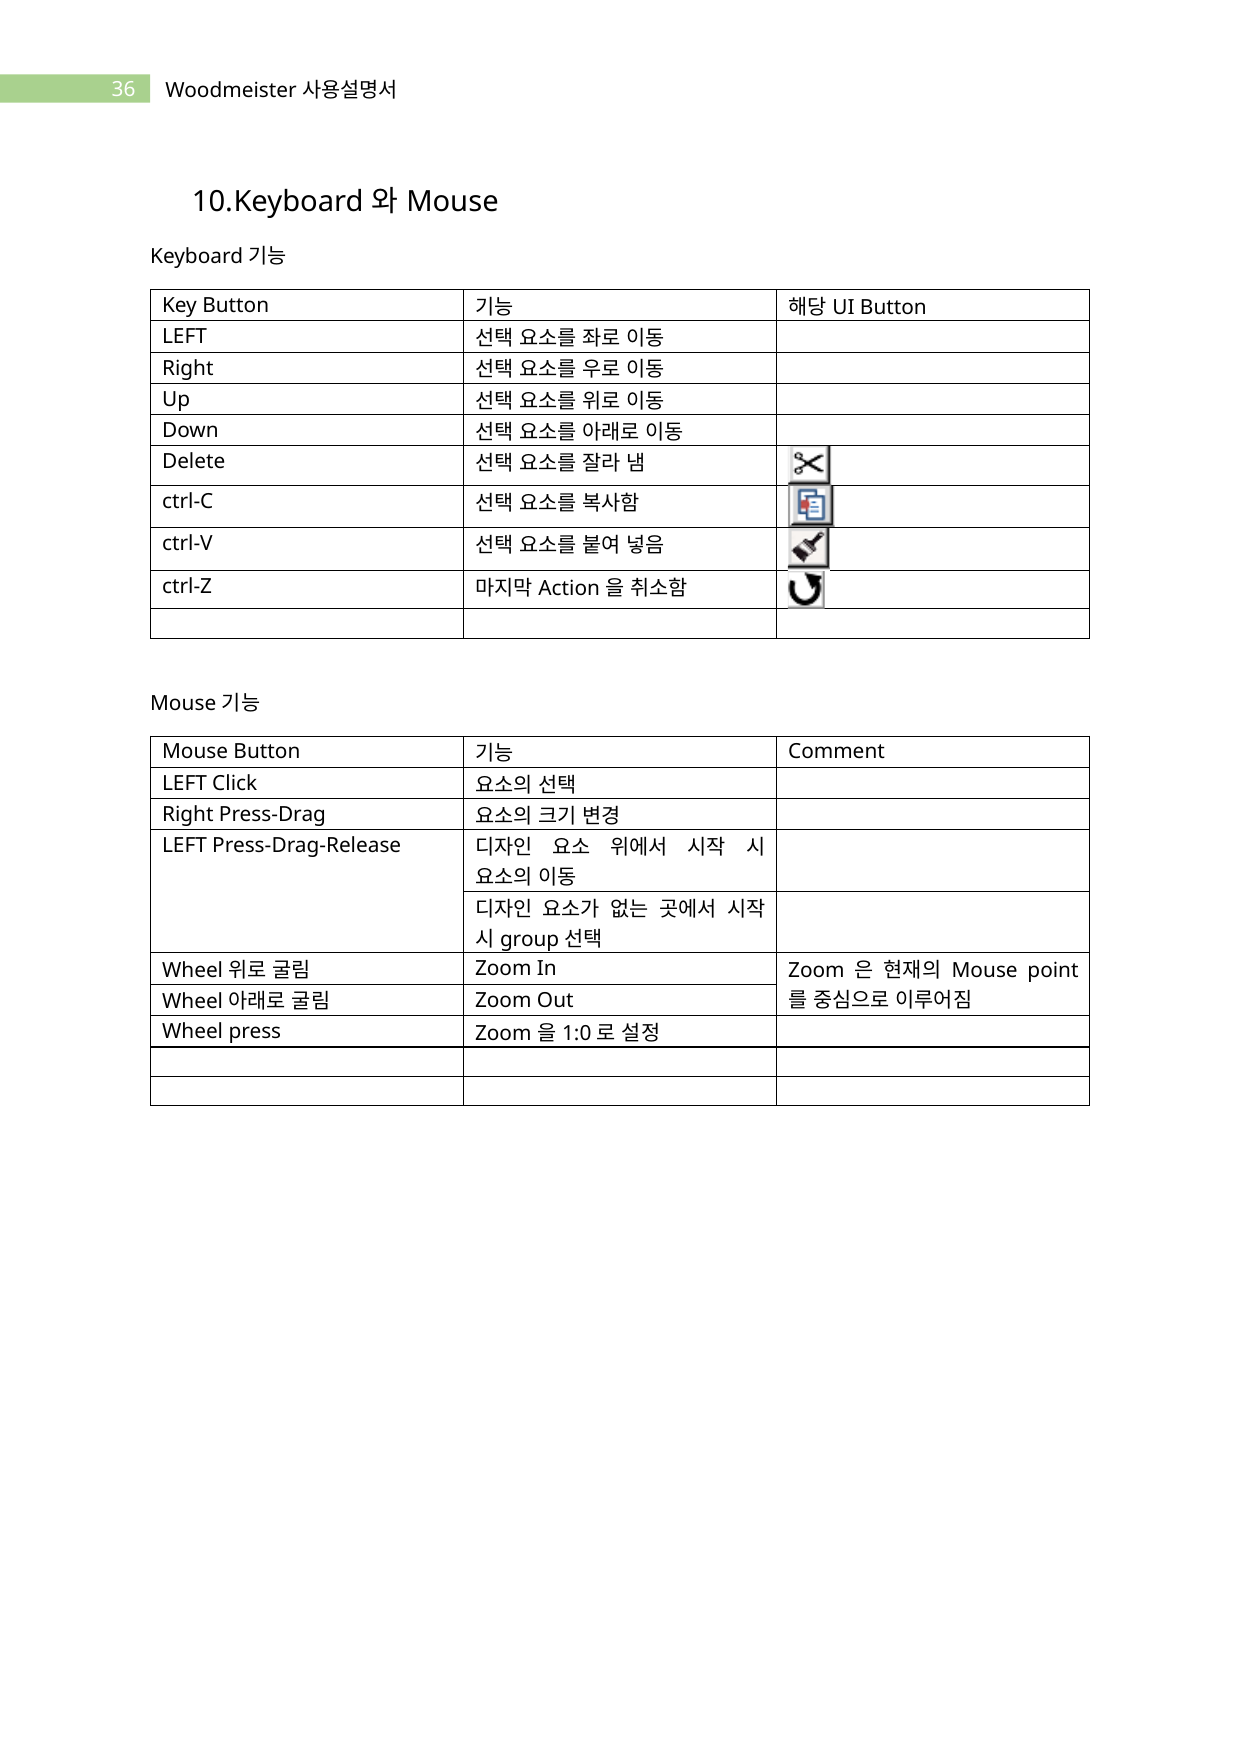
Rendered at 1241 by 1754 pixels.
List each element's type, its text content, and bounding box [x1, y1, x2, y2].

table_cell 선택 요소를 잘라 냄 [464, 446, 776, 485]
table_cell [464, 1048, 776, 1076]
table_cell [832, 446, 1089, 485]
table_cell 디자인 요소 위에서 시작 시 요소의 이동 [464, 830, 776, 891]
table_cell 선택 요소를 붙여 넣음 [464, 528, 776, 570]
table_cell [777, 892, 1089, 952]
table_cell [777, 1077, 1089, 1105]
table_cell ctrl-Z [151, 571, 463, 608]
table_header Mouse Button [151, 737, 463, 767]
table_cell 선택 요소를 우로 이동 [464, 353, 776, 383]
table_cell 선택 요소를 좌로 이동 [464, 321, 776, 352]
picture [787, 446, 835, 527]
picture [787, 528, 830, 609]
table_cell [777, 353, 1089, 383]
table_cell [777, 830, 1089, 891]
table_cell LEFT Press-Drag-Release [151, 830, 463, 952]
table_cell Delete [151, 446, 463, 485]
table_cell [777, 609, 1089, 638]
table_cell [777, 486, 787, 527]
table_cell 선택 요소를 아래로 이동 [464, 415, 776, 445]
table_cell [151, 1048, 463, 1076]
table_cell 선택 요소를 위로 이동 [464, 384, 776, 414]
table_cell 디자인 요소가 없는 곳에서 시작 시 group 선택 [464, 892, 776, 952]
table_cell Right Press-Drag [151, 799, 463, 829]
table_header Key Button [151, 290, 463, 320]
table_cell 요소의 선택 [464, 768, 776, 798]
table_cell [777, 1048, 1089, 1076]
table_header 해당 UI Button [777, 290, 1089, 320]
table_cell 요소의 크기 변경 [464, 799, 776, 829]
table_cell [777, 384, 1089, 414]
table_cell [151, 1077, 463, 1105]
text Keyboard 기능 [150, 239, 1090, 270]
table_cell [777, 528, 787, 570]
table_cell Zoom 을 1:0 로 설정 [464, 1016, 776, 1046]
table_header Comment [777, 737, 1089, 767]
table_cell [777, 415, 1089, 445]
table_cell [777, 321, 1089, 352]
table_cell Zoom 은 현재의 Mouse point 를 중심으로 이루어짐 [777, 953, 1089, 1015]
table_cell 마지막 Action 을 취소함 [464, 571, 776, 608]
table_cell [777, 768, 1089, 798]
table_cell Zoom Out [464, 985, 776, 1015]
text Mouse 기능 [150, 686, 1090, 716]
table_cell [464, 1077, 776, 1105]
table_cell LEFT [151, 321, 463, 352]
table_cell [777, 799, 1089, 829]
table_cell Wheel 아래로 굴림 [151, 985, 463, 1015]
table_cell [464, 609, 776, 638]
table_cell 선택 요소를 복사함 [464, 486, 776, 527]
subtitle Keyboard 와 Mouse [192, 177, 1090, 219]
table_header 기능 [464, 290, 776, 320]
table_cell Zoom In [464, 953, 776, 984]
table_cell [830, 528, 1089, 570]
table_cell [825, 571, 1089, 608]
table_cell Down [151, 415, 463, 445]
table_cell [777, 1016, 1089, 1046]
table_cell [151, 609, 463, 638]
table_cell ctrl-V [151, 528, 463, 570]
table_cell Wheel 위로 굴림 [151, 953, 463, 984]
table_cell Wheel press [151, 1016, 463, 1046]
table_cell ctrl-C [151, 486, 463, 527]
table_cell Right [151, 353, 463, 383]
table_cell [835, 486, 1089, 527]
table_cell [777, 446, 787, 485]
table_cell LEFT Click [151, 768, 463, 798]
table_cell [777, 571, 787, 608]
table_cell Up [151, 384, 463, 414]
table_header 기능 [464, 737, 776, 767]
